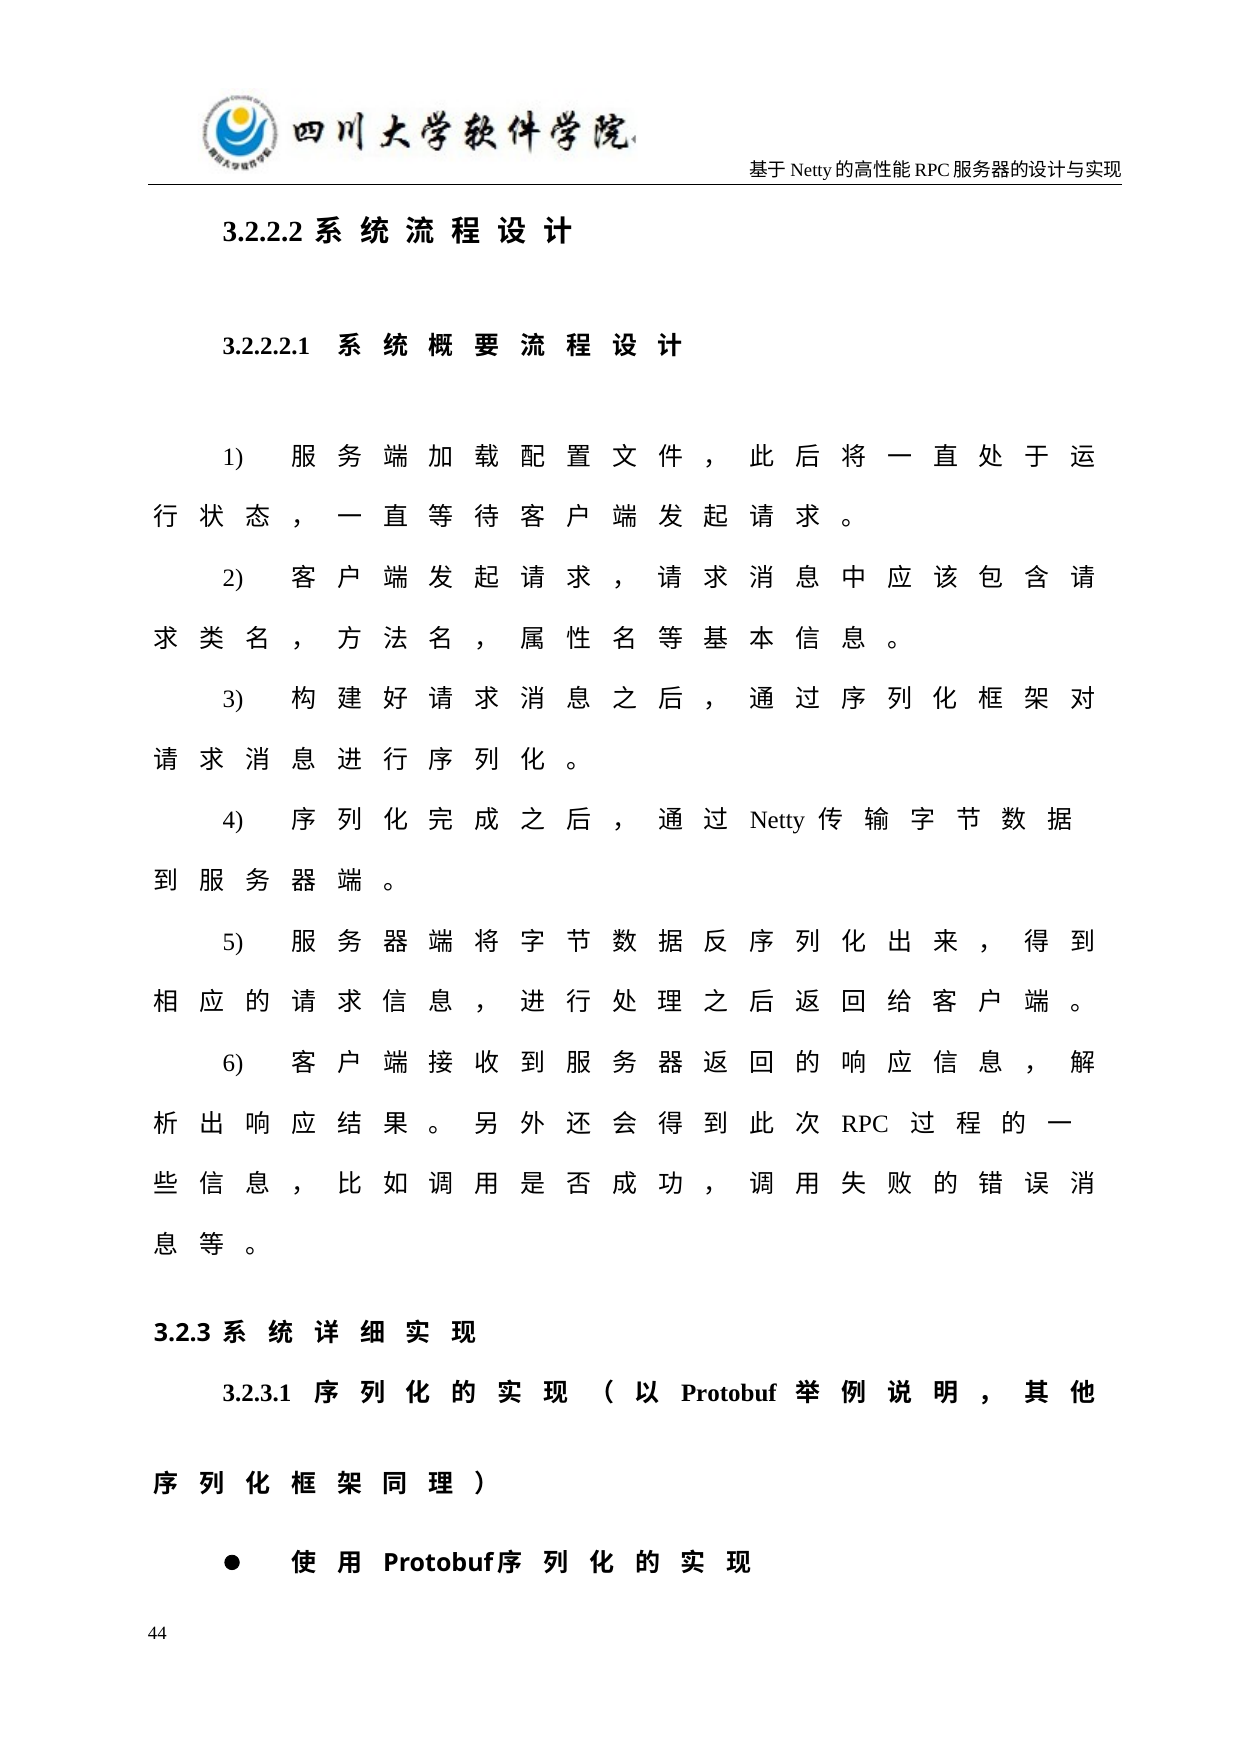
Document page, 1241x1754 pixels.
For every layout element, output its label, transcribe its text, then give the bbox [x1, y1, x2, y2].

text 3.2.3.1 序列化的实现（以Protobuf举例说明，其他序列化框架同理） [154, 1361, 1116, 1512]
list 使用Protobuf序列化的实现 [200, 1530, 1116, 1591]
picture [197, 88, 639, 177]
list 服务端加载配置文件，此后将一直处于运行状态，一直等待客户端发起请求。 [154, 424, 1116, 545]
subtitle 3.2.2.2.1 系统概要流程设计 [154, 313, 1116, 374]
list 序列化完成之后，通过Netty传输字节数据到服务器端。 [154, 788, 1116, 909]
list 构建好请求消息之后，通过序列化框架对请求消息进行序列化。 [154, 667, 1116, 788]
list 客户端发起请求，请求消息中应该包含请求类名，方法名，属性名等基本信息。 [154, 545, 1116, 667]
list 客户端接收到服务器返回的响应信息，解析出响应结果。另外还会得到此次RPC过程的一些信息，比如调用是否成功，调用失败的错误消息等。 [154, 1030, 1116, 1273]
subtitle 3.2.3 系统详细实现 [154, 1300, 1116, 1361]
subtitle 3.2.2.2 系统流程设计 [154, 198, 1116, 259]
list 服务器端将字节数据反序列化出来，得到相应的请求信息，进行处理之后返回给客户端。 [154, 909, 1116, 1030]
